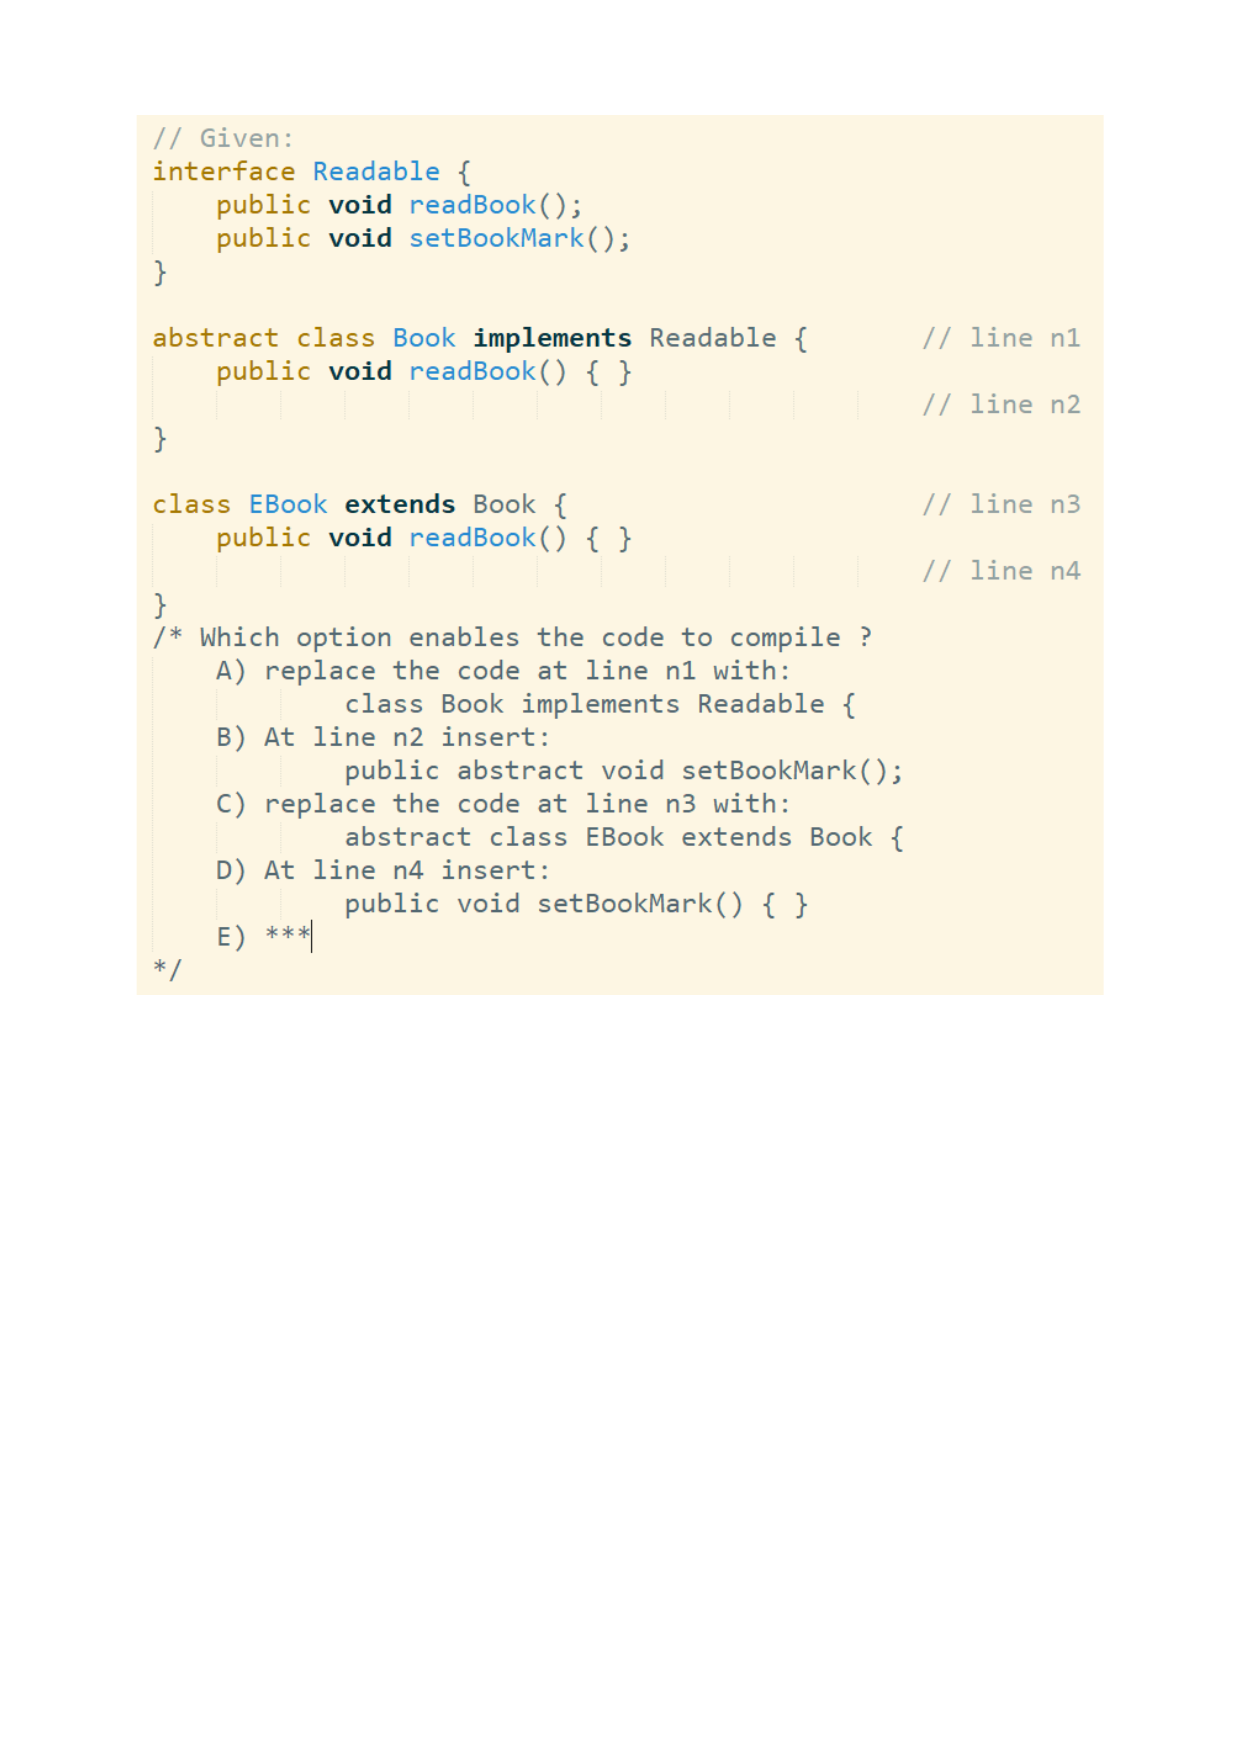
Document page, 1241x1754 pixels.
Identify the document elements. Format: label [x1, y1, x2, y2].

picture [136, 115, 1104, 995]
